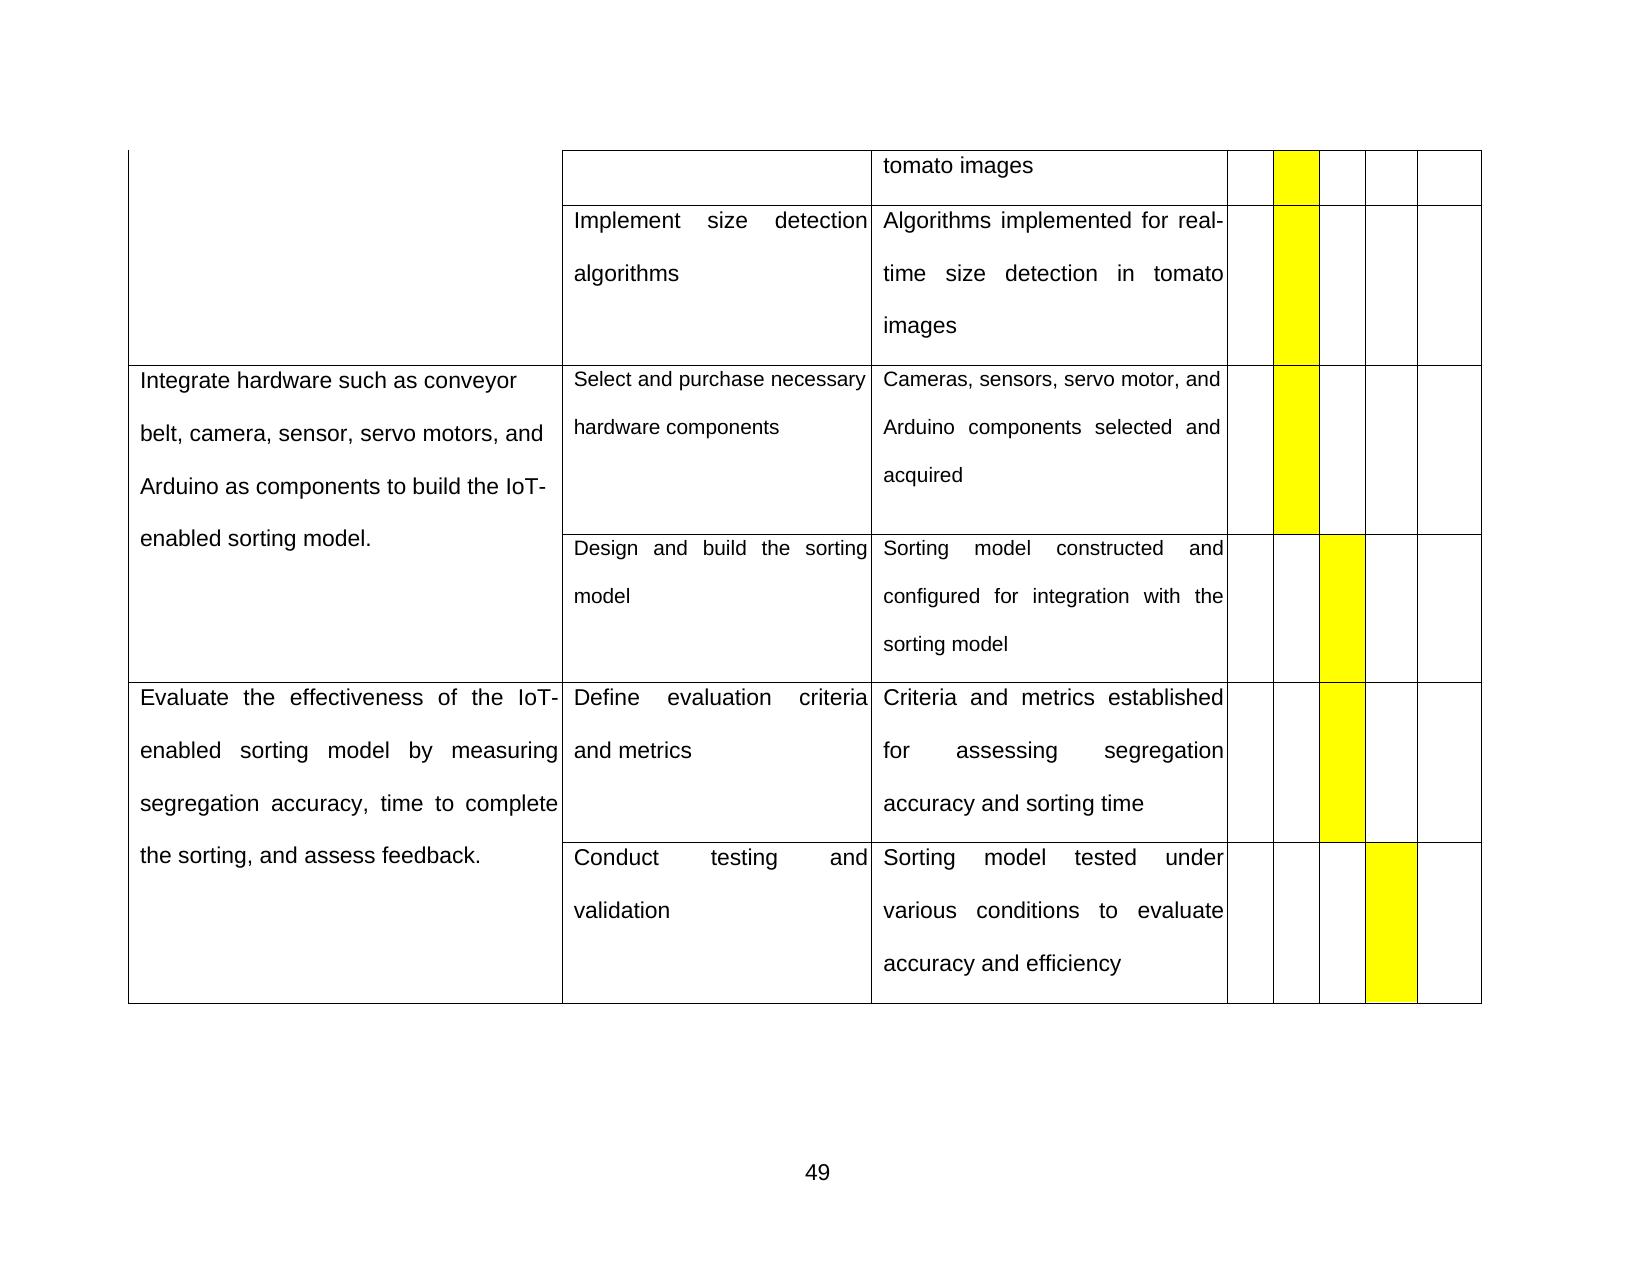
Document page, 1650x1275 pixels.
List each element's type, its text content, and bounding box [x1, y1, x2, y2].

table_cell [1228, 206, 1273, 365]
table_cell Design and build the sorting model [563, 535, 871, 682]
table_cell [1228, 683, 1273, 842]
table_cell [1418, 366, 1481, 534]
table_cell [1418, 535, 1481, 682]
table_cell [1366, 683, 1417, 842]
table_cell [1366, 535, 1417, 682]
table_cell [1274, 535, 1319, 682]
table_cell [1418, 843, 1481, 1002]
table_cell [1366, 843, 1417, 1002]
table_cell Conduct testing and validation [563, 843, 871, 1002]
table_cell [1274, 366, 1319, 534]
table_cell Select and purchase necessary hardware components [563, 366, 871, 534]
table_cell [1320, 843, 1365, 1002]
table_cell [1228, 366, 1273, 534]
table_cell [563, 151, 871, 205]
table_cell [1274, 151, 1319, 205]
table_cell [1320, 535, 1365, 682]
table_cell [1320, 366, 1365, 534]
table_cell [1274, 206, 1319, 365]
table_cell Evaluate the effectiveness of the IoT-enabled sorting model by measuring segregation accuracy, time to complete the sorting, and assess feedback. [129, 683, 562, 1002]
table_cell Integrate hardware such as conveyor belt, camera, sensor, servo motors, and Arduino as components to build the IoT-enabled sorting model. [129, 366, 562, 682]
table_cell Sorting model constructed and configured for integration with the sorting model [872, 535, 1227, 682]
table_cell Sorting model tested under various conditions to evaluate accuracy and efficiency [872, 843, 1227, 1002]
table_cell [1320, 683, 1365, 842]
table_cell Algorithms implemented for real-time size detection in tomato images [872, 206, 1227, 365]
table_cell [1320, 151, 1365, 205]
table_cell [1228, 843, 1273, 1002]
table_cell Criteria and metrics established for assessing segregation accuracy and sorting time [872, 683, 1227, 842]
table_cell [1418, 683, 1481, 842]
table_cell [1228, 151, 1273, 205]
table_cell [1366, 366, 1417, 534]
table_cell [1418, 206, 1481, 365]
table_cell Define evaluation criteria and metrics [563, 683, 871, 842]
table_cell [1228, 535, 1273, 682]
table_cell Implement size detection algorithms [563, 206, 871, 365]
table_cell [1418, 151, 1481, 205]
table_cell [1274, 843, 1319, 1002]
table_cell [872, 151, 1227, 205]
table_cell [1366, 151, 1417, 205]
table_cell [1366, 206, 1417, 365]
table_cell Cameras, sensors, servo motor, and Arduino components selected and acquired [872, 366, 1227, 534]
table_cell [1274, 683, 1319, 842]
table_cell [1320, 206, 1365, 365]
